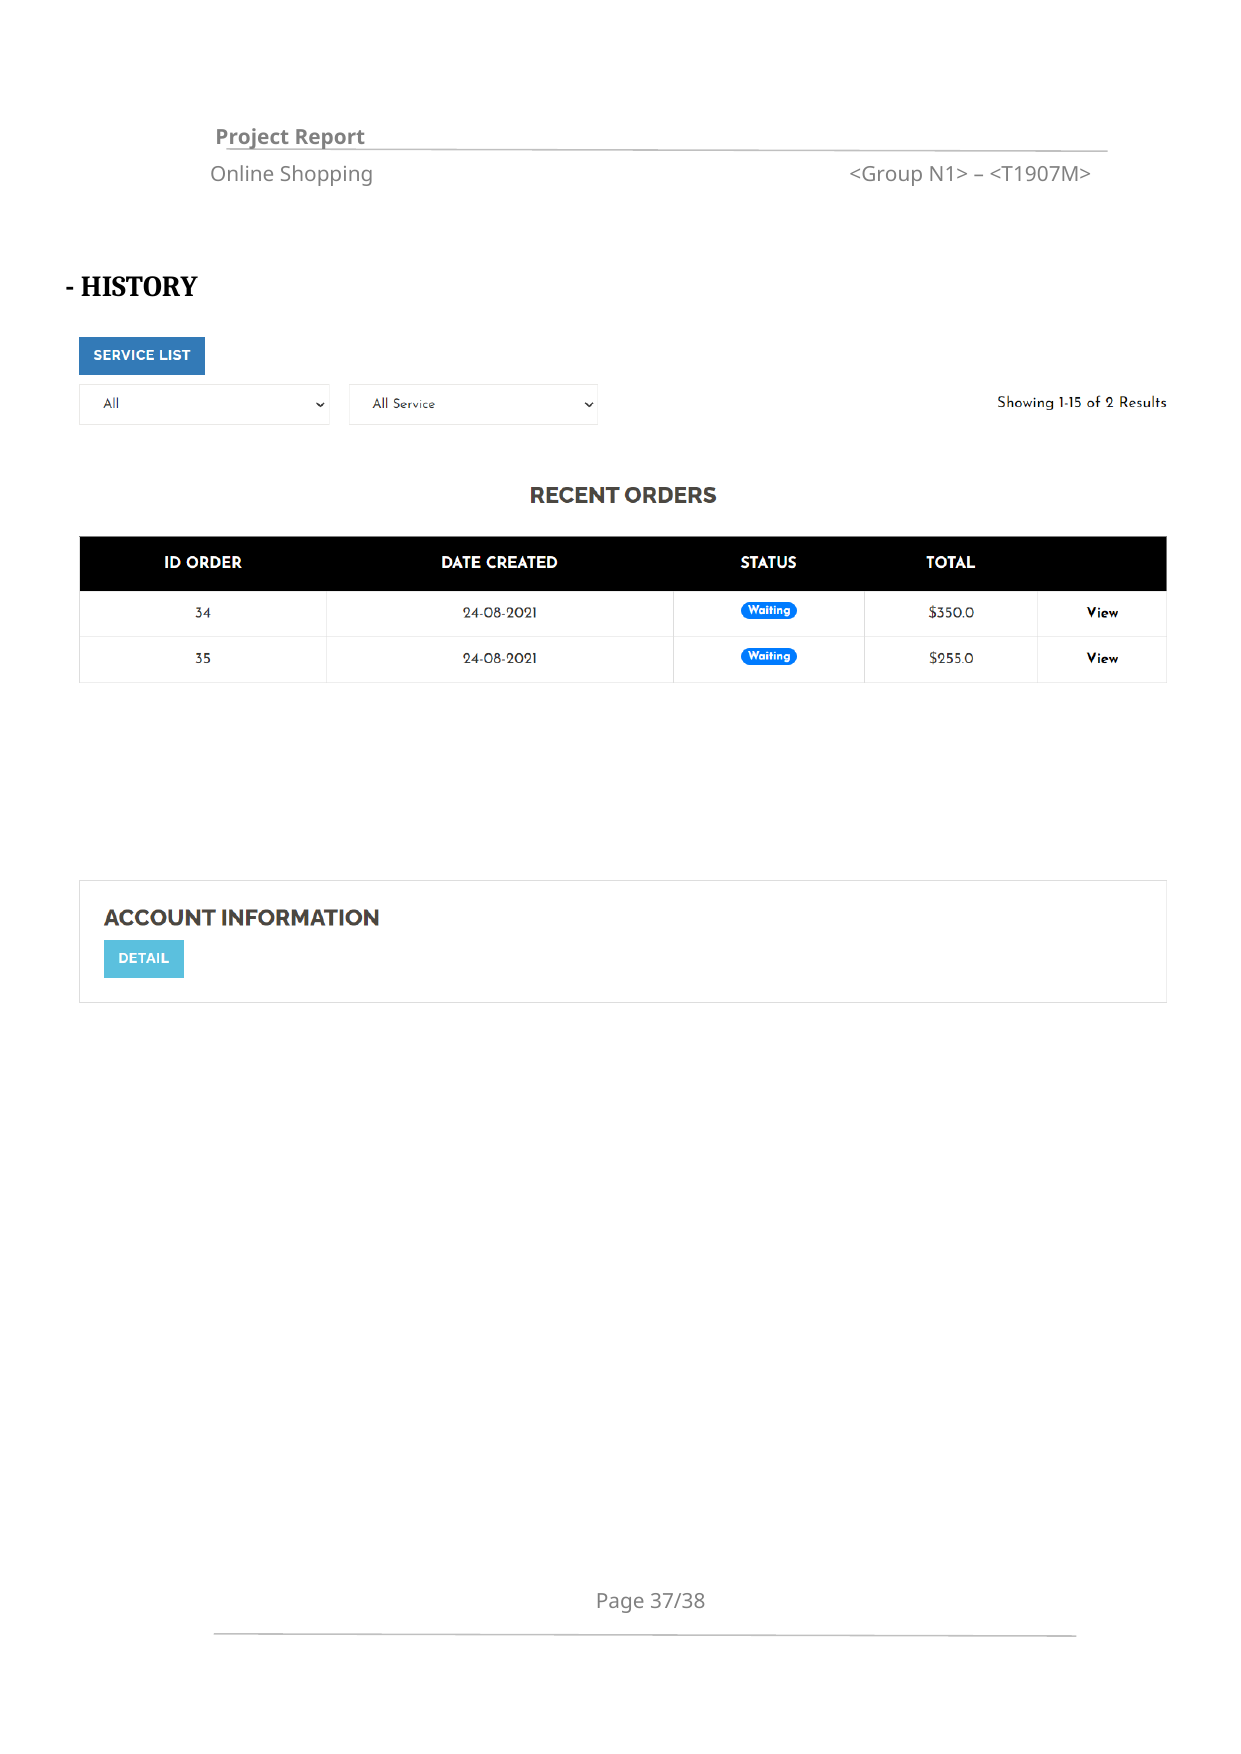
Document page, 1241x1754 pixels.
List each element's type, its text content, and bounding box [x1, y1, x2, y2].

picture [65, 332, 1205, 1042]
subtitle - HISTORY [65, 270, 1106, 303]
